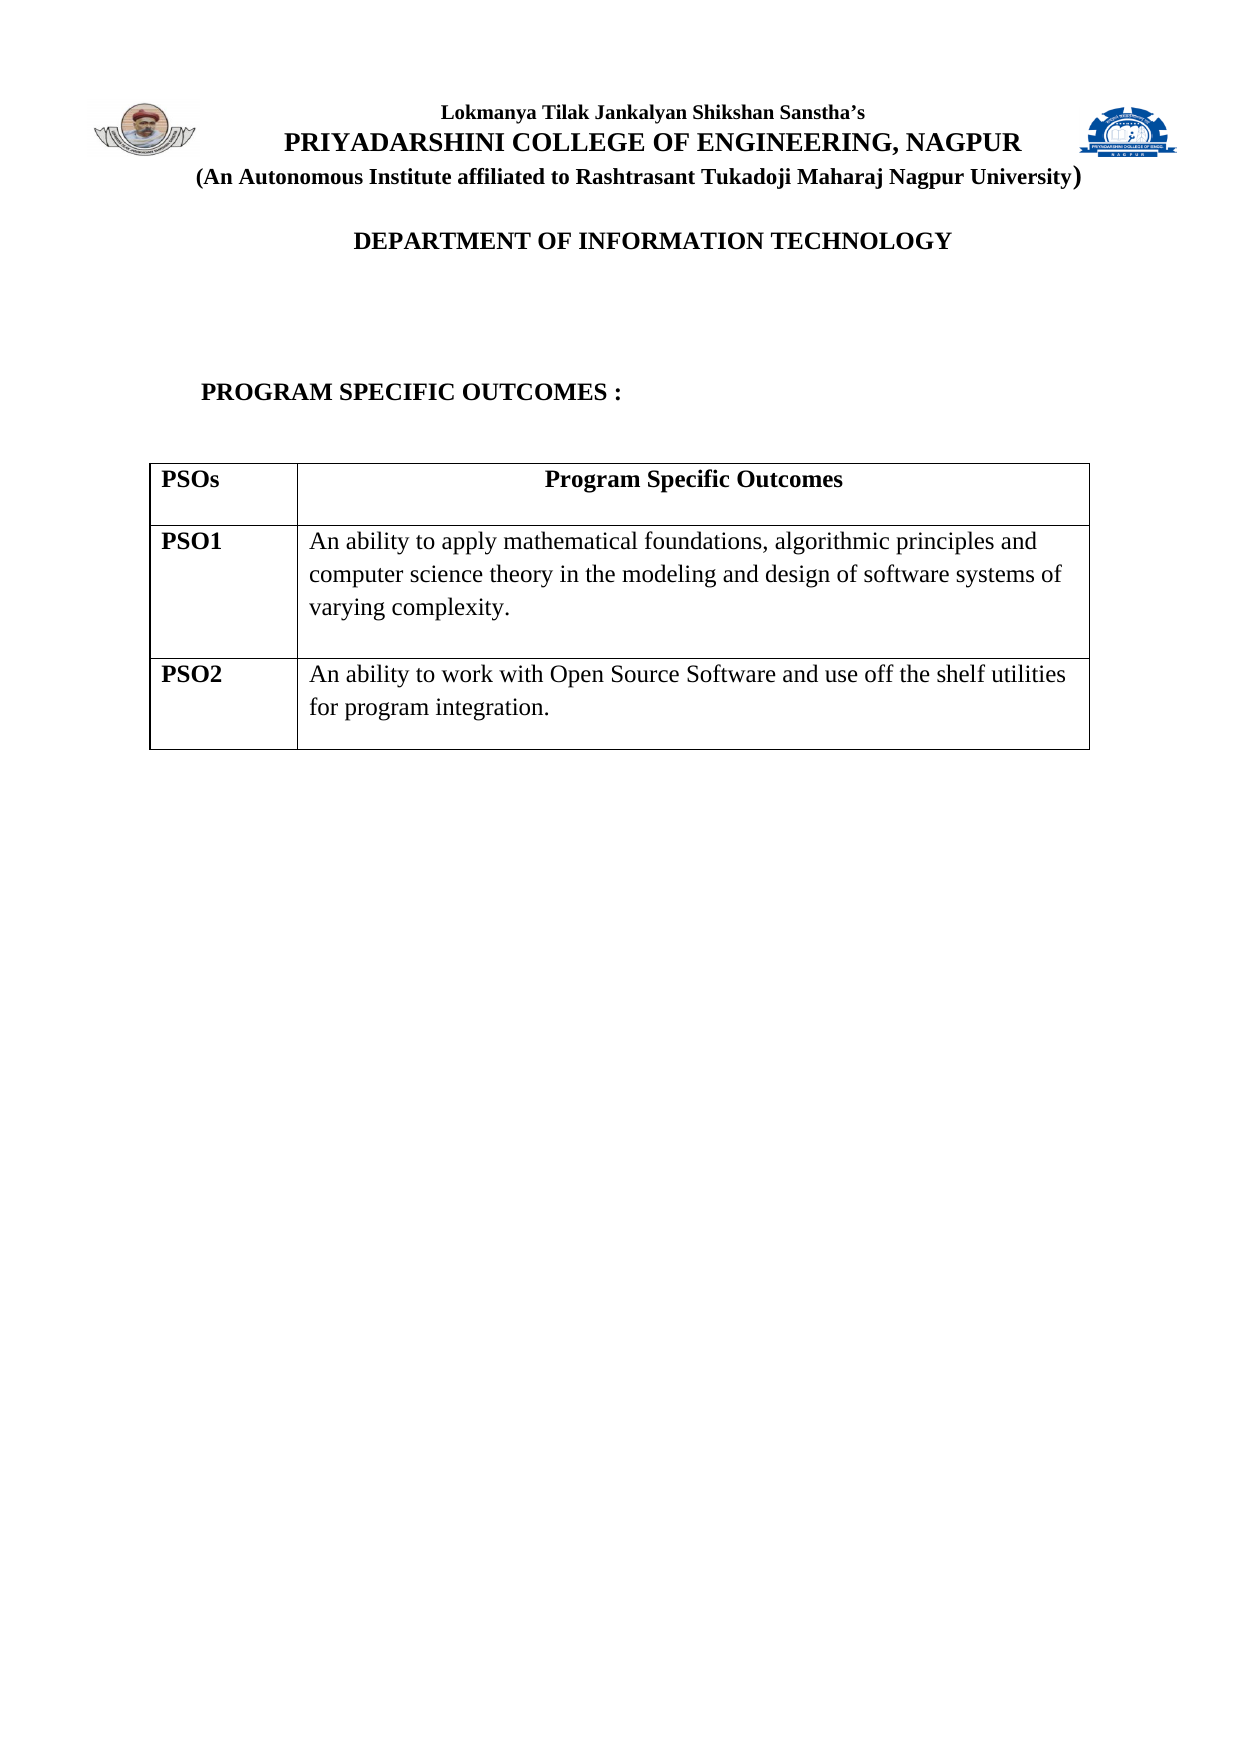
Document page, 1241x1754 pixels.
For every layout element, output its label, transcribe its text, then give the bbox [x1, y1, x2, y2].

table_header Program Specific Outcomes [298, 464, 1089, 525]
picture [87, 98, 200, 157]
table_cell An ability to apply mathematical foundations, algorithmic principles and computer science theory in the modeling and design of software systems of varying complexity. [298, 526, 1089, 658]
table_cell PSO1 [151, 526, 297, 658]
table_cell An ability to work with Open Source Software and use off the shelf utilities for program integration. [298, 659, 1089, 749]
table_header PSOs [151, 464, 297, 525]
text PROGRAM SPECIFIC OUTCOMES : [201, 377, 1090, 405]
picture [1079, 107, 1177, 157]
table_cell PSO2 [151, 659, 297, 749]
